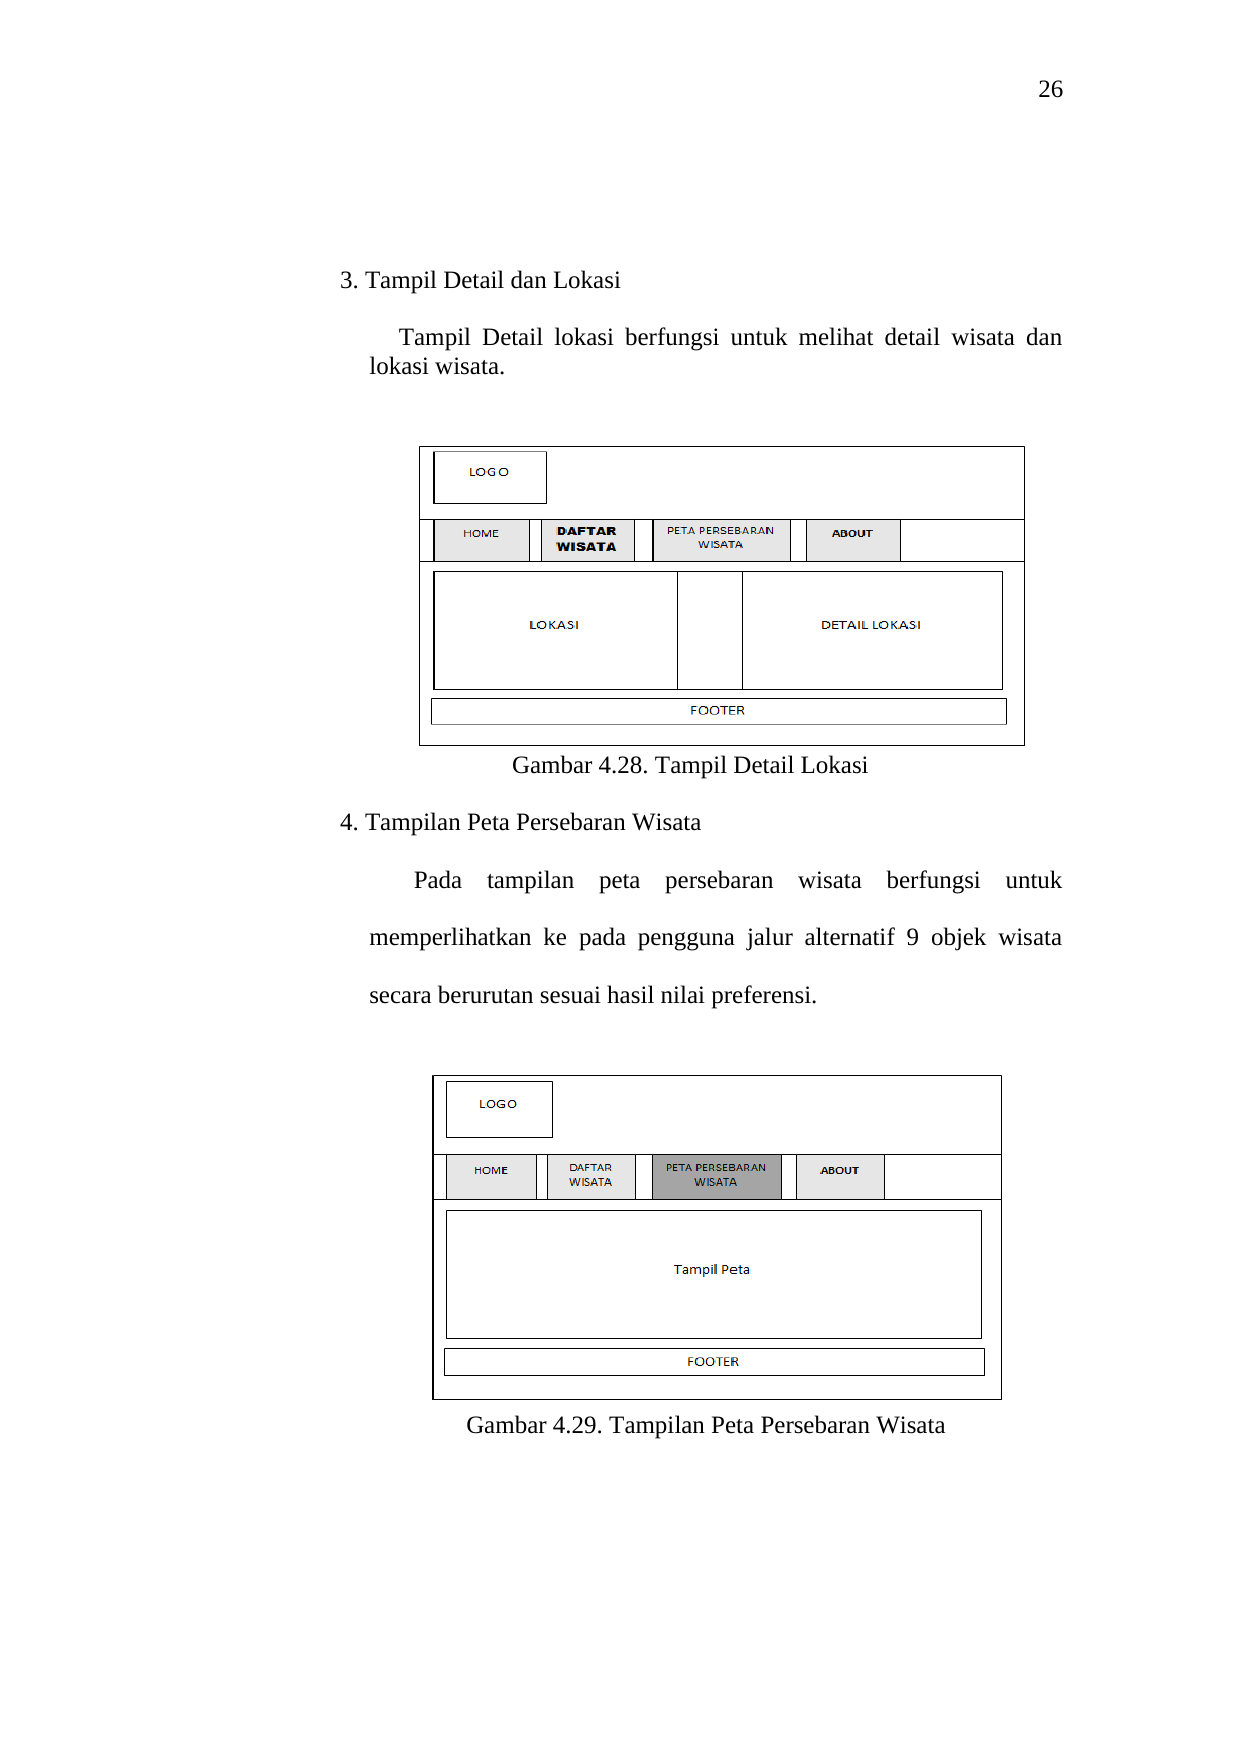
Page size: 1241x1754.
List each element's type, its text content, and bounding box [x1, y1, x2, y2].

text Gambar 4.28. Tampil Detail Lokasi [236, 750, 1063, 779]
picture [428, 1066, 1005, 1411]
text 3. Tampil Detail dan Lokasi [340, 265, 1063, 294]
text 4. Tampilan Peta Persebaran Wisata [340, 807, 1063, 836]
text Gambar 4.29. Tampilan Peta Persebaran Wisata [236, 1410, 1063, 1439]
text Tampil Detail lokasi berfungsi untuk melihat detail wisata dan lokasi wisata. [369, 322, 1063, 380]
text Pada tampilan peta persebaran wisata berfungsi untuk memperlihatkan ke pada pengguna jalur alternatif 9 objek wisata secara berurutan sesuai hasil nilai preferensi. [369, 865, 1063, 1009]
picture [416, 437, 1033, 751]
